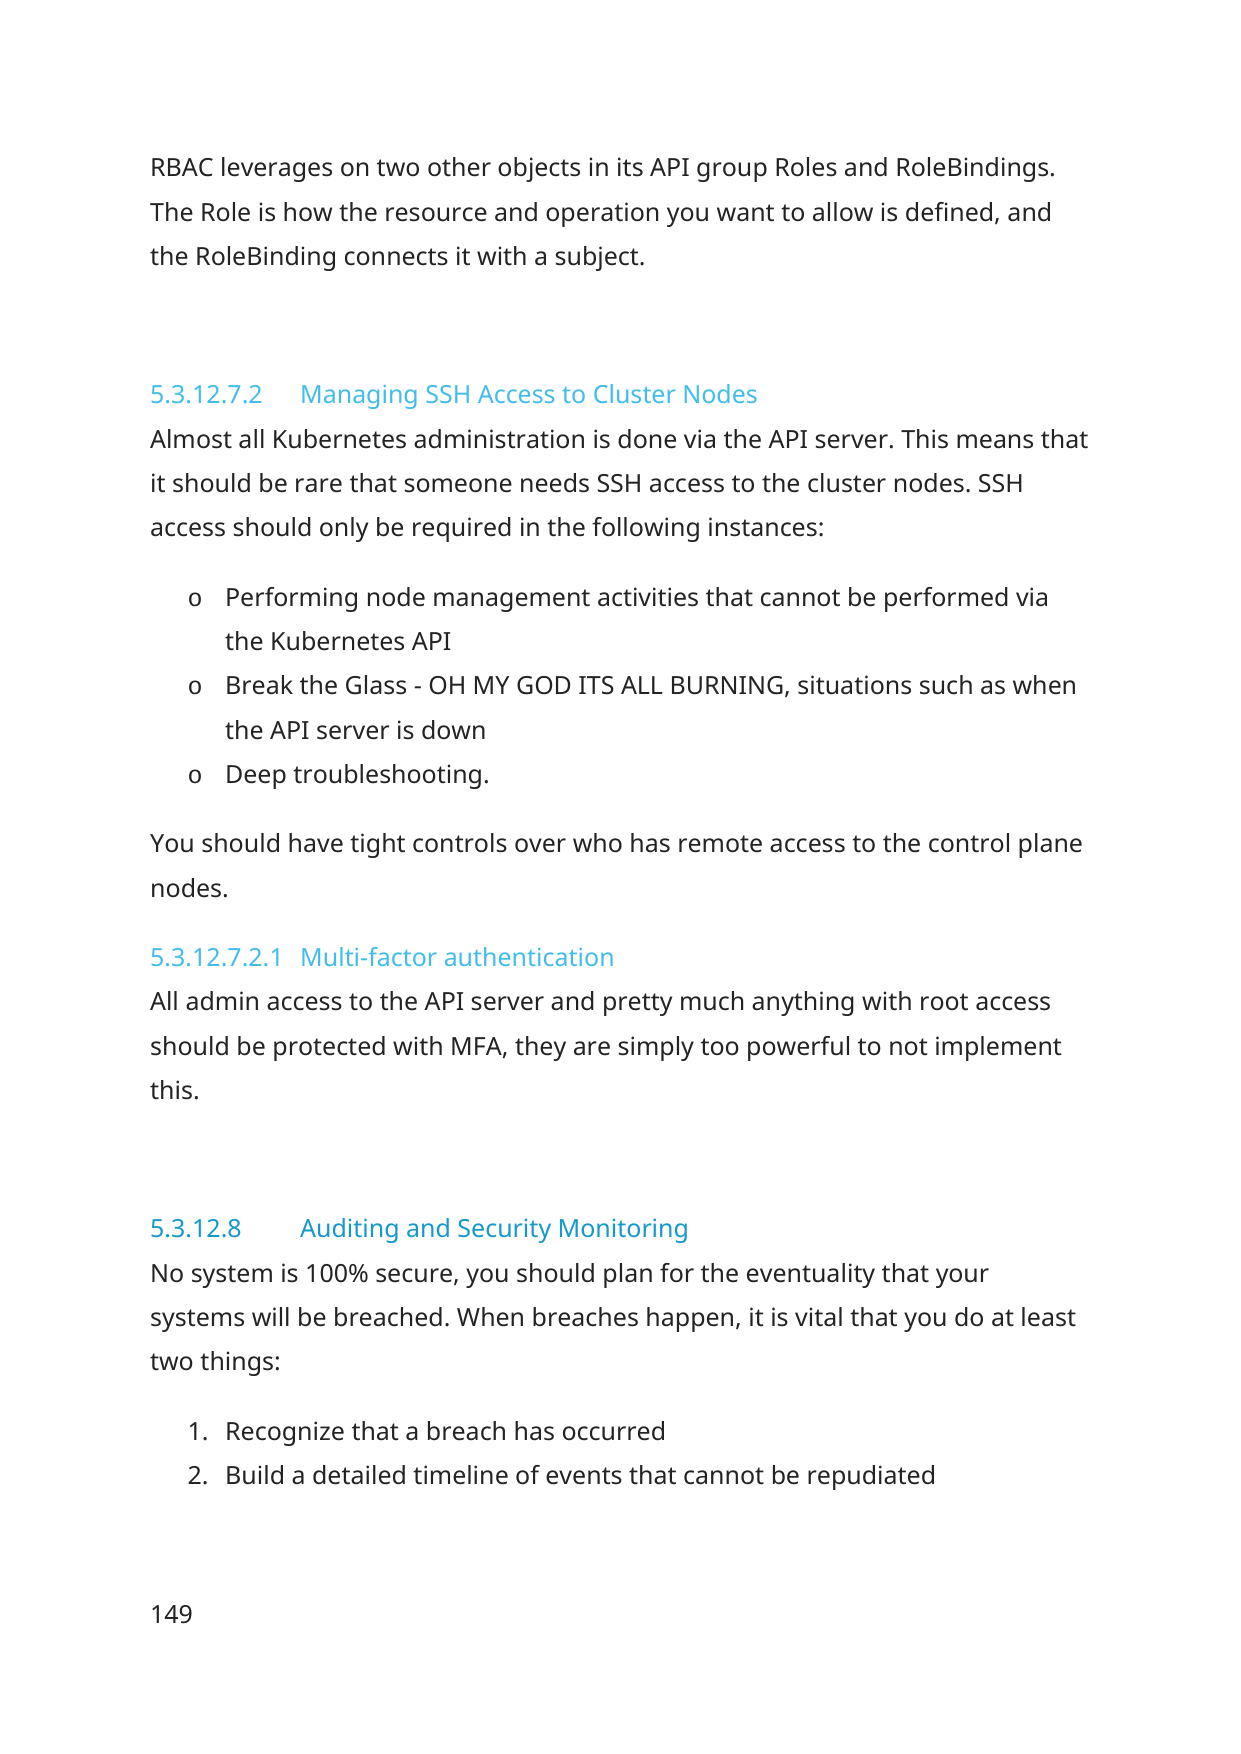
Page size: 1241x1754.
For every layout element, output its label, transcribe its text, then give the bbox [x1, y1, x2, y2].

list Build a detailed timeline of events that cannot be repudiated [187, 1457, 1090, 1491]
text No system is 100% secure, you should plan for the eventuality that your systems will be breached. When breaches happen, it is vital that you do at least two things: [150, 1255, 1090, 1378]
subtitle Auditing and Security Monitoring [150, 1211, 1090, 1245]
list Deep troubleshooting. [187, 757, 1090, 791]
text RBAC leverages on two other objects in its API group Roles and RoleBindings. The Role is how the resource and operation you want to allow is defined, and the RoleBinding connects it with a subject. [150, 150, 1090, 273]
list Break the Glass - OH MY GOD ITS ALL BURNING, situations such as when the API server is down [187, 668, 1090, 746]
text You should have tight controls over who has remote access to the control plane nodes. [150, 826, 1090, 904]
subtitle Multi-factor authentication [150, 940, 1090, 974]
text All admin access to the API server and pretty much anything with root access should be protected with MFA, they are simply too powerful to not implement this. [150, 984, 1090, 1107]
subtitle Managing SSH Access to Cluster Nodes [150, 377, 1090, 411]
text Almost all Kubernetes administration is done via the API server. This means that it should be rare that someone needs SSH access to the cluster nodes. SSH access should only be required in the following instances: [150, 421, 1090, 544]
list Recognize that a breach has occurred [187, 1413, 1090, 1447]
list Performing node management activities that cannot be performed via the Kubernetes API [187, 579, 1090, 658]
